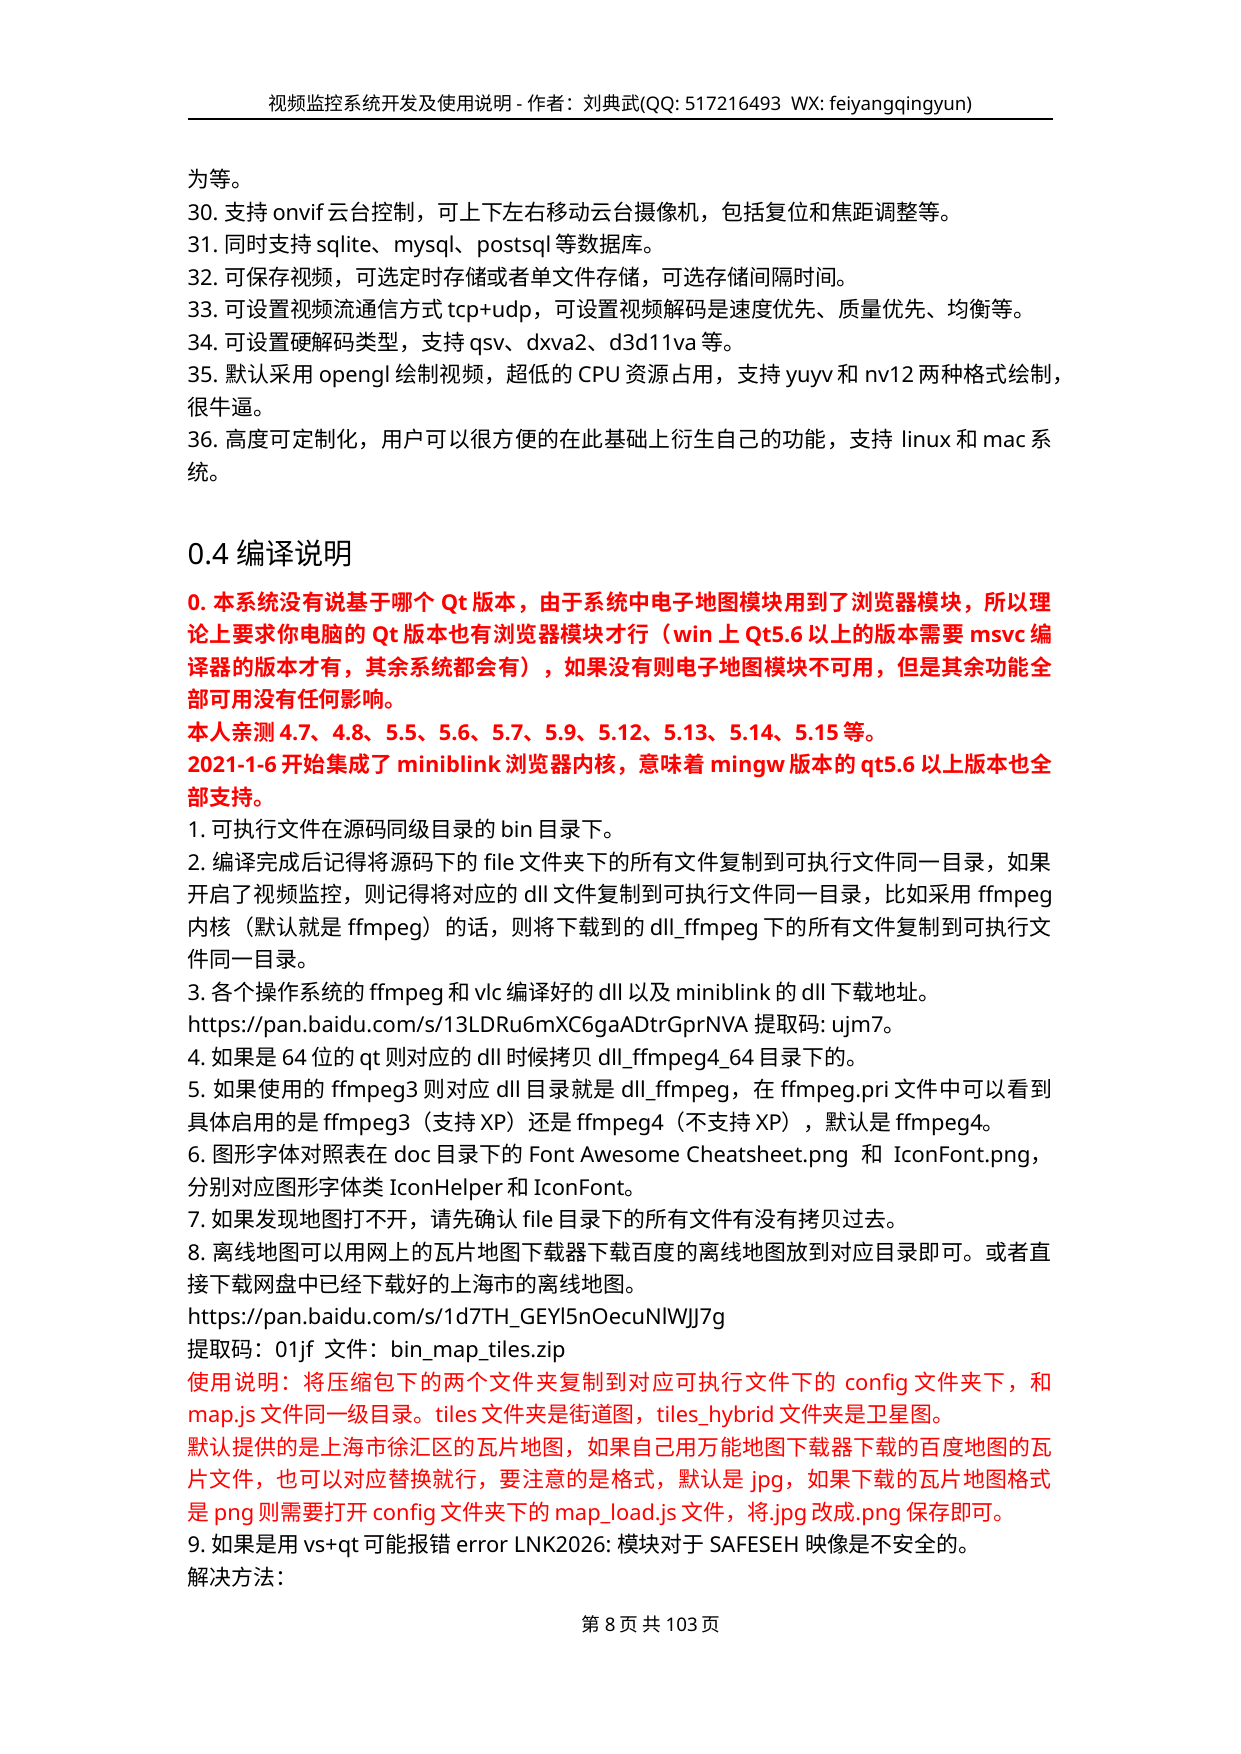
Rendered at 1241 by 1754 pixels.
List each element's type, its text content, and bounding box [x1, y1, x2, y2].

text 提取码：01jf 文件：bin_map_tiles.zip [187, 1332, 1053, 1364]
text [187, 162, 1053, 194]
text 默认提供的是上海市徐汇区的瓦片地图，如果自己用万能地图下载器下载的百度地图的瓦片文件，也可以对应替换就行，要注意的是格式，默认是jpg，如果下载的瓦片地图格式是png则需要打开config文件夹下的map_load.js文件，将.jpg改成.png保存即可。 [187, 1429, 1053, 1527]
text https://pan.baidu.com/s/1d7TH_GEYl5nOecuNlWJJ7g [187, 1299, 1053, 1332]
text 3. 各个操作系统的ffmpeg和vlc编译好的dll以及miniblink的dll下载地址。 [187, 974, 1053, 1007]
text 使用说明：将压缩包下的两个文件夹复制到对应可执行文件下的config文件夹下，和map.js文件同一级目录。tiles文件夹是街道图，tiles_hybrid文件夹是卫星图。 [187, 1364, 1053, 1429]
list 5. 如果使用的ffmpeg3则对应dll目录就是dll_ffmpeg，在ffmpeg.pri文件中可以看到具体启用的是ffmpeg3（支持XP）还是ffmpeg4（不支持XP），默认是ffmpeg4。 [187, 1072, 1053, 1137]
text 31. 同时支持sqlite、mysql、postsql等数据库。 [187, 227, 1053, 259]
text 35. 默认采用opengl绘制视频，超低的CPU资源占用，支持yuyv和nv12两种格式绘制，很牛逼。 [187, 357, 1053, 422]
text 1. 可执行文件在源码同级目录的bin目录下。 [187, 812, 1053, 844]
text 2021-1-6开始集成了miniblink浏览器内核，意味着mingw版本的qt5.6以上版本也全部支持。 [187, 747, 1053, 812]
text 0.4 编译说明 [187, 519, 1053, 584]
text 7. 如果发现地图打不开，请先确认file目录下的所有文件有没有拷贝过去。 [187, 1202, 1053, 1234]
text 32. 可保存视频，可选定时存储或者单文件存储，可选存储间隔时间。 [187, 259, 1053, 292]
text 解决方法： [187, 1559, 1053, 1592]
text 2. 编译完成后记得将源码下的file文件夹下的所有文件复制到可执行文件同一目录，如果开启了视频监控，则记得将对应的dll文件复制到可执行文件同一目录，比如采用ffmpeg内核（默认就是ffmpeg）的话，则将下载到的dll_ffmpeg下的所有文件复制到可执行文件同一目录。 [187, 844, 1053, 974]
text 30. 支持onvif云台控制，可上下左右移动云台摄像机，包括复位和焦距调整等。 [187, 194, 1053, 227]
text 6. 图形字体对照表在doc目录下的Font Awesome Cheatsheet.png 和 IconFont.png，分别对应图形字体类 IconHelper和IconFont。 [187, 1137, 1053, 1202]
list 4. 如果是64位的qt则对应的dll时候拷贝dll_ffmpeg4_64目录下的。 [187, 1039, 1053, 1072]
text 本人亲测4.7、4.8、5.5、5.6、5.7、5.9、5.12、5.13、5.14、5.15等。 [187, 714, 1053, 747]
text 33. 可设置视频流通信方式tcp+udp，可设置视频解码是速度优先、质量优先、均衡等。 [187, 292, 1053, 324]
text https://pan.baidu.com/s/13LDRu6mXC6gaADtrGprNVA 提取码: ujm7。 [187, 1007, 1053, 1039]
text 36. 高度可定制化，用户可以很方便的在此基础上衍生自己的功能，支持linux和mac系统。 [187, 422, 1053, 487]
text 0. 本系统没有说基于哪个Qt版本，由于系统中电子地图模块用到了浏览器模块，所以理论上要求你电脑的Qt版本也有浏览器模块才行（win上Qt5.6以上的版本需要msvc编译器的版本才有，其余系统都会有），如果没有则电子地图模块不可用，但是其余功能全部可用没有任何影响。 [187, 584, 1053, 714]
text 9. 如果是用vs+qt可能报错 error LNK2026: 模块对于 SAFESEH 映像是不安全的。 [187, 1527, 1053, 1559]
text 34. 可设置硬解码类型，支持qsv、dxva2、d3d11va等。 [187, 324, 1053, 357]
text 8. 离线地图可以用网上的瓦片地图下载器下载百度的离线地图放到对应目录即可。或者直接下载网盘中已经下载好的上海市的离线地图。 [187, 1234, 1053, 1299]
